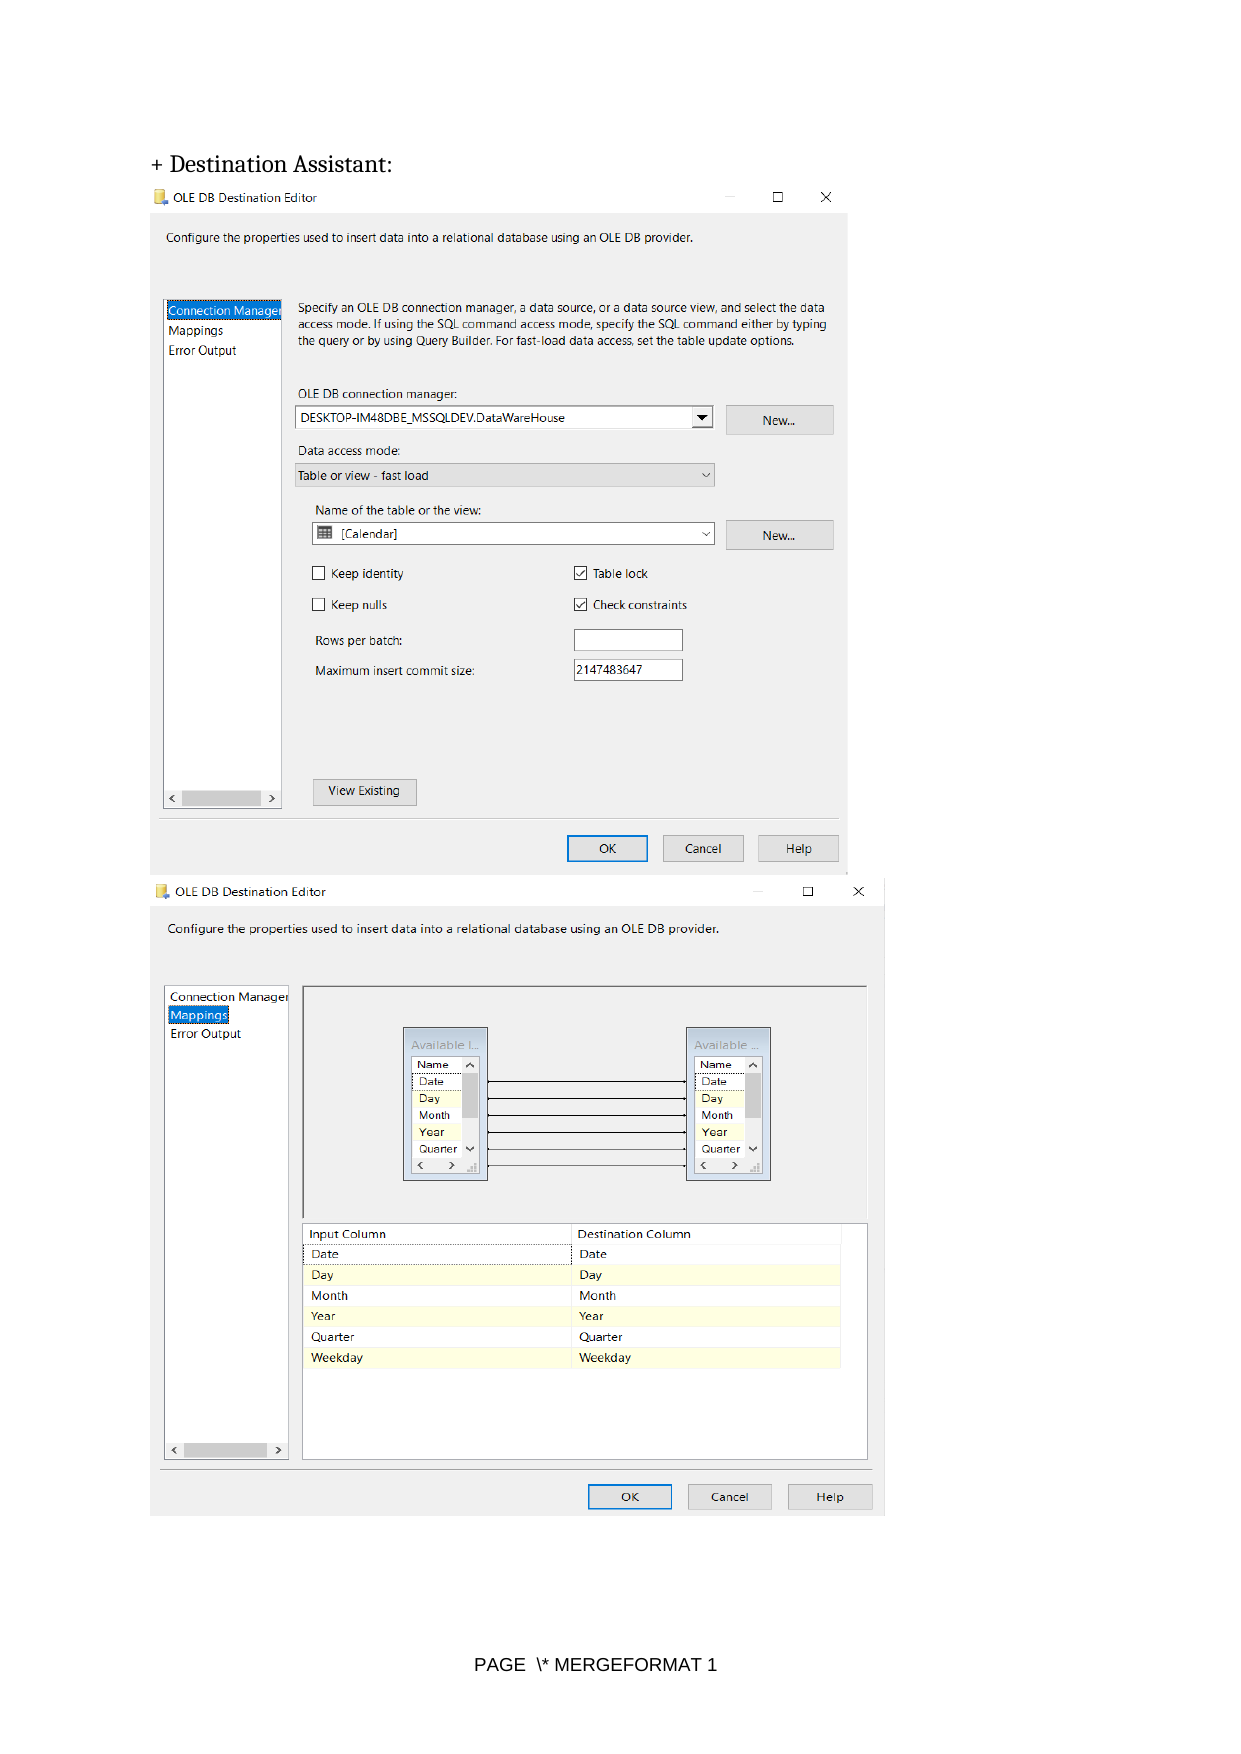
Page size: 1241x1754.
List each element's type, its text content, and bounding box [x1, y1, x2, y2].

picture [150, 182, 848, 875]
picture [150, 878, 885, 1516]
text + Destination Assistant: [150, 150, 1090, 179]
